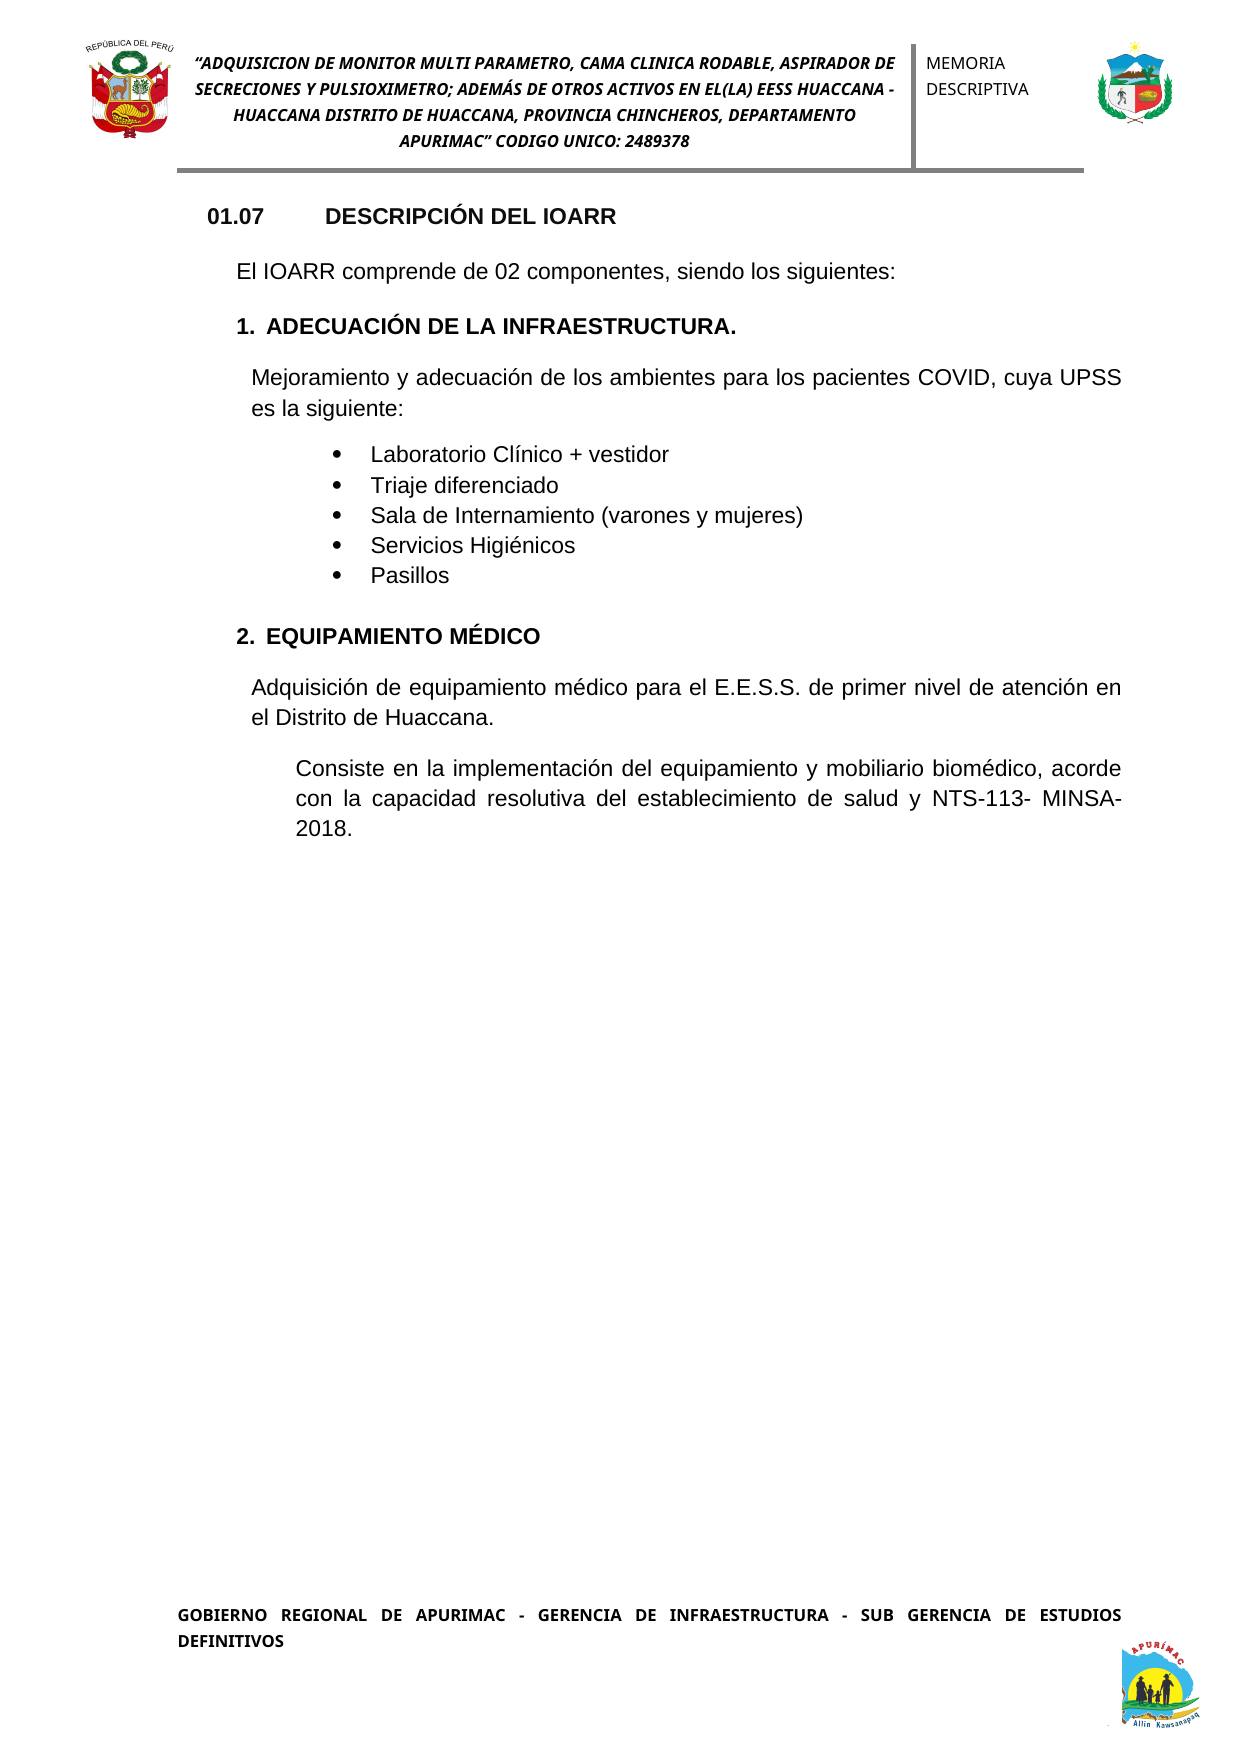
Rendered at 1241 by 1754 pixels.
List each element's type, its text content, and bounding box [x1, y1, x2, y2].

text Adquisición de equipamiento médico para el E.E.S.S. de primer nivel de atención en el Distrito de Huaccana. [251, 674, 1122, 730]
list Sala de Internamiento (varones y mujeres) [333, 502, 1122, 528]
subtitle 01.07 DESCRIPCIÓN DEL IOARR [207, 203, 1122, 229]
list ADECUACIÓN DE LA INFRAESTRUCTURA. [236, 313, 1122, 339]
picture [83, 39, 176, 139]
text Mejoramiento y adecuación de los ambientes para los pacientes COVID, cuya UPSS es la siguiente: [251, 364, 1122, 421]
list Pasillos [333, 562, 1122, 588]
list Triaje diferenciado [333, 472, 1122, 498]
list Servicios Higiénicos [333, 532, 1122, 558]
text El IOARR comprende de 02 componentes, siendo los siguientes: [236, 258, 1122, 284]
list Laboratorio Clínico + vestidor [333, 441, 1122, 468]
text Consiste en la implementación del equipamiento y mobiliario biomédico, acorde con la capacidad resolutiva del establecimiento de salud y NTS-113- MINSA-2018. [295, 755, 1122, 842]
picture [1097, 40, 1173, 127]
picture [1107, 1641, 1200, 1728]
list EQUIPAMIENTO MÉDICO [236, 623, 1122, 649]
